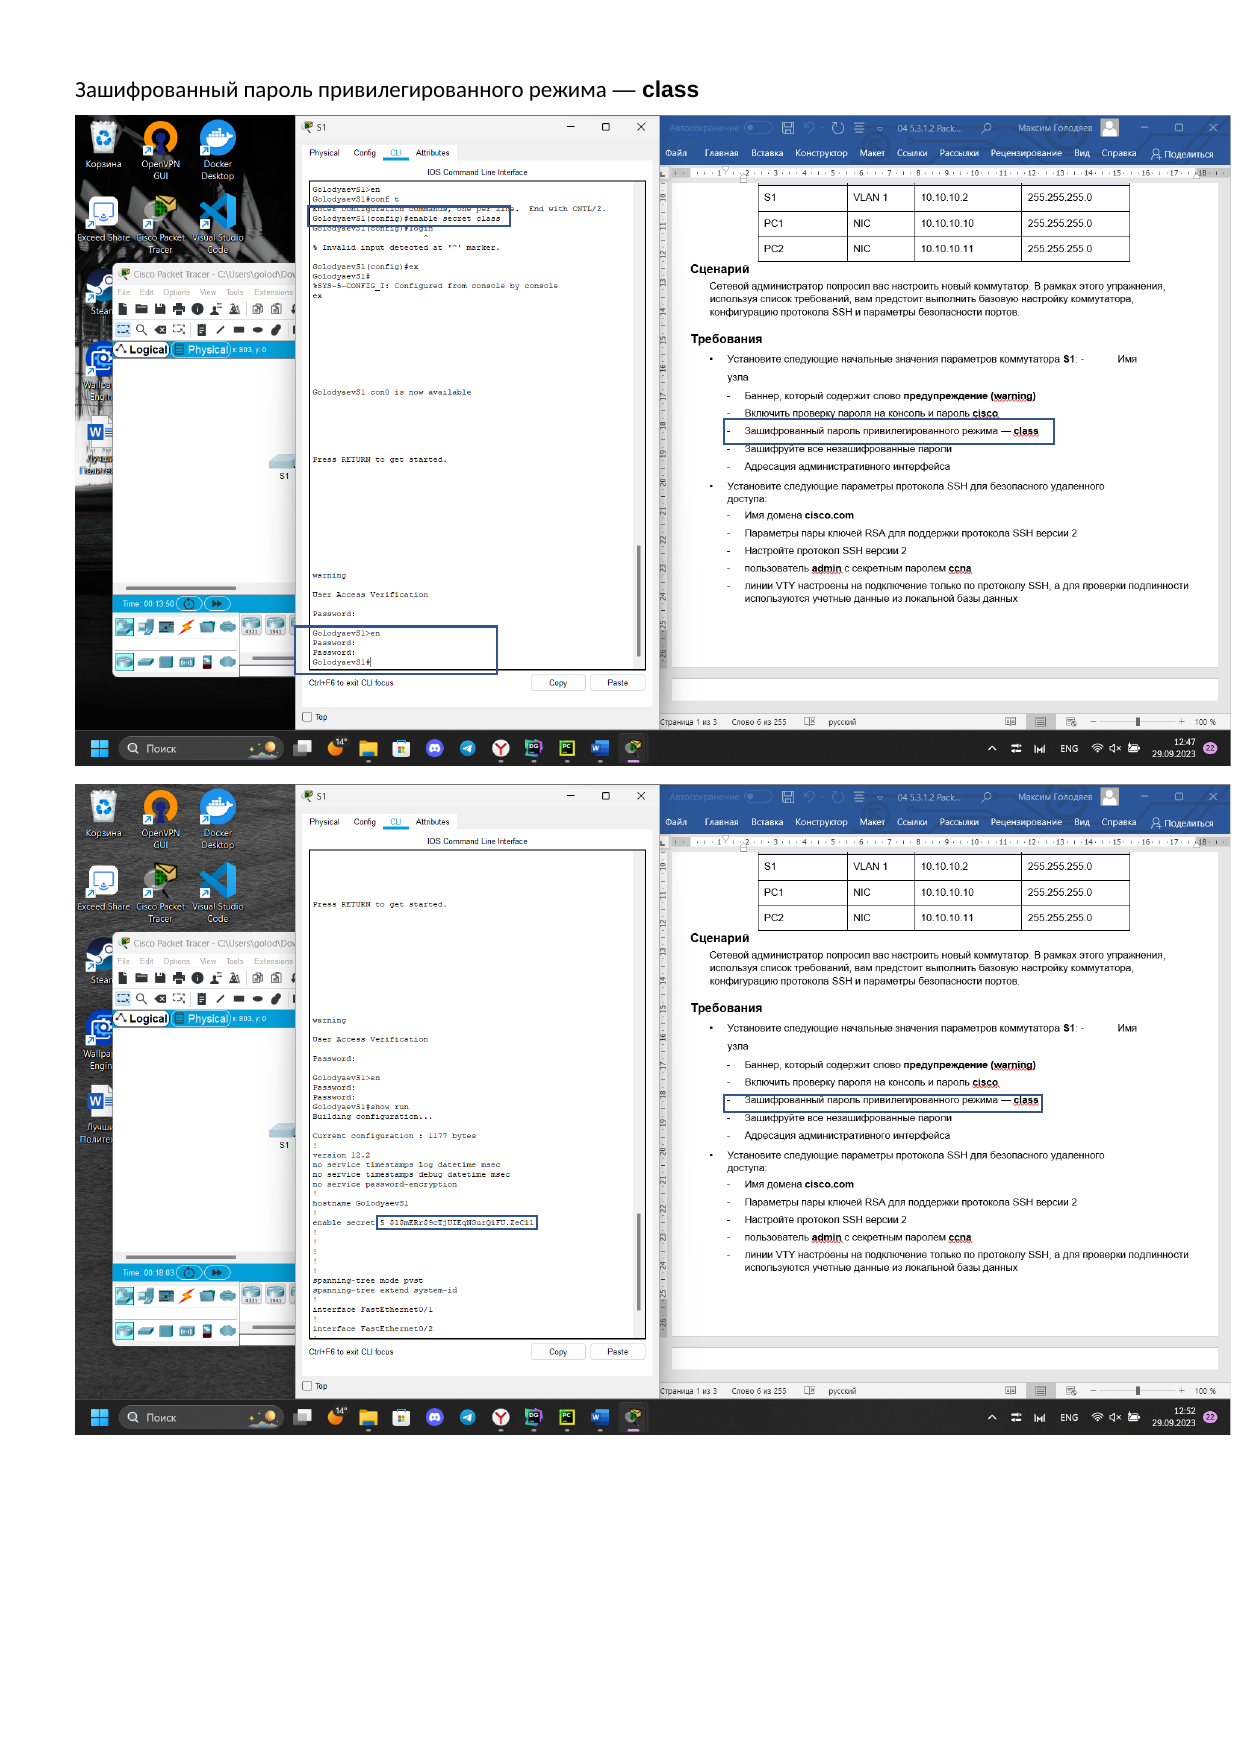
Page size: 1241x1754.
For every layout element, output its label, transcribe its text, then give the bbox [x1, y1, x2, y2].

picture [75, 784, 1231, 1435]
text Зашифрованный пароль привилегированного режима — class [75, 75, 1165, 103]
picture [75, 115, 1231, 766]
